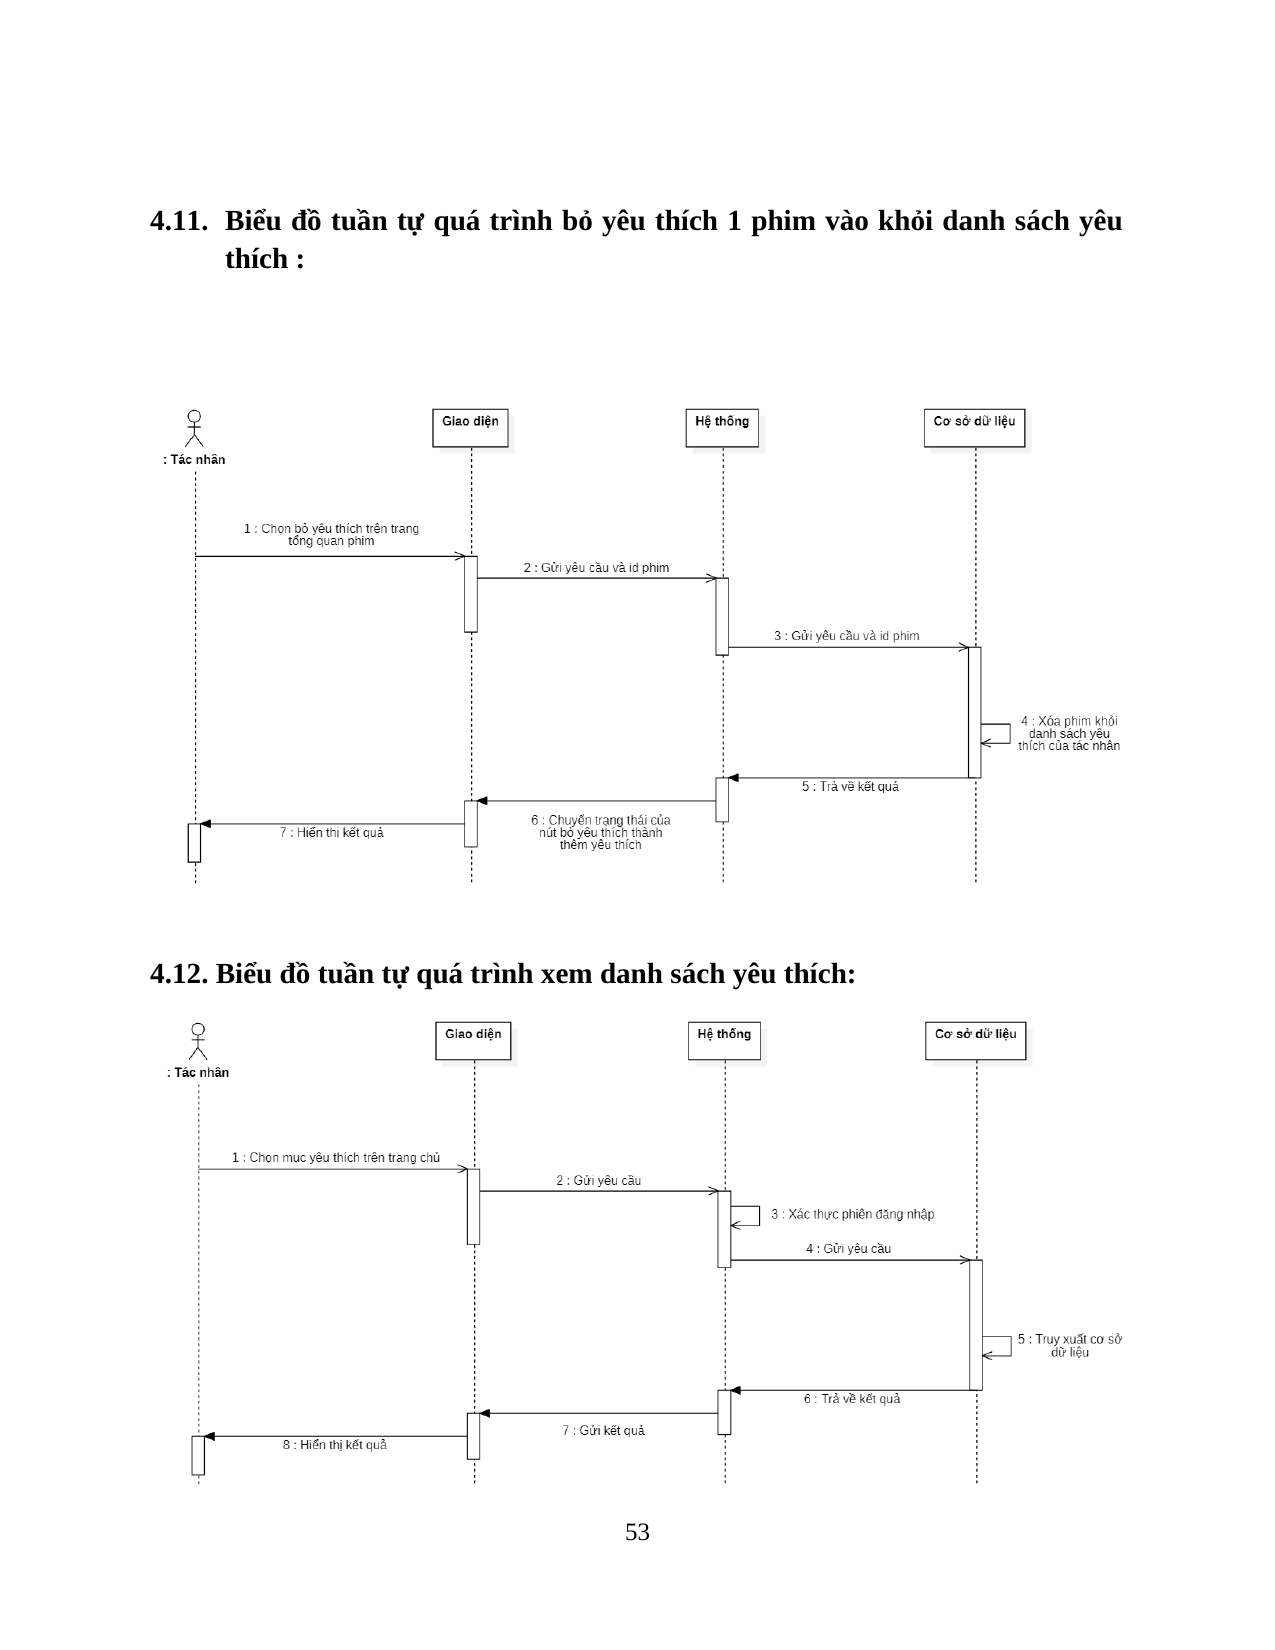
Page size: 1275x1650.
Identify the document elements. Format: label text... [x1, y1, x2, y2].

text 4.12. Biểu đồ tuần tự quá trình xem danh sách yêu thích: [150, 956, 1125, 989]
picture [150, 402, 1125, 884]
picture [150, 1008, 1125, 1485]
list Biểu đồ tuần tự quá trình bỏ yêu thích 1 phim vào khỏi danh sách yêu thích : [150, 203, 1125, 275]
